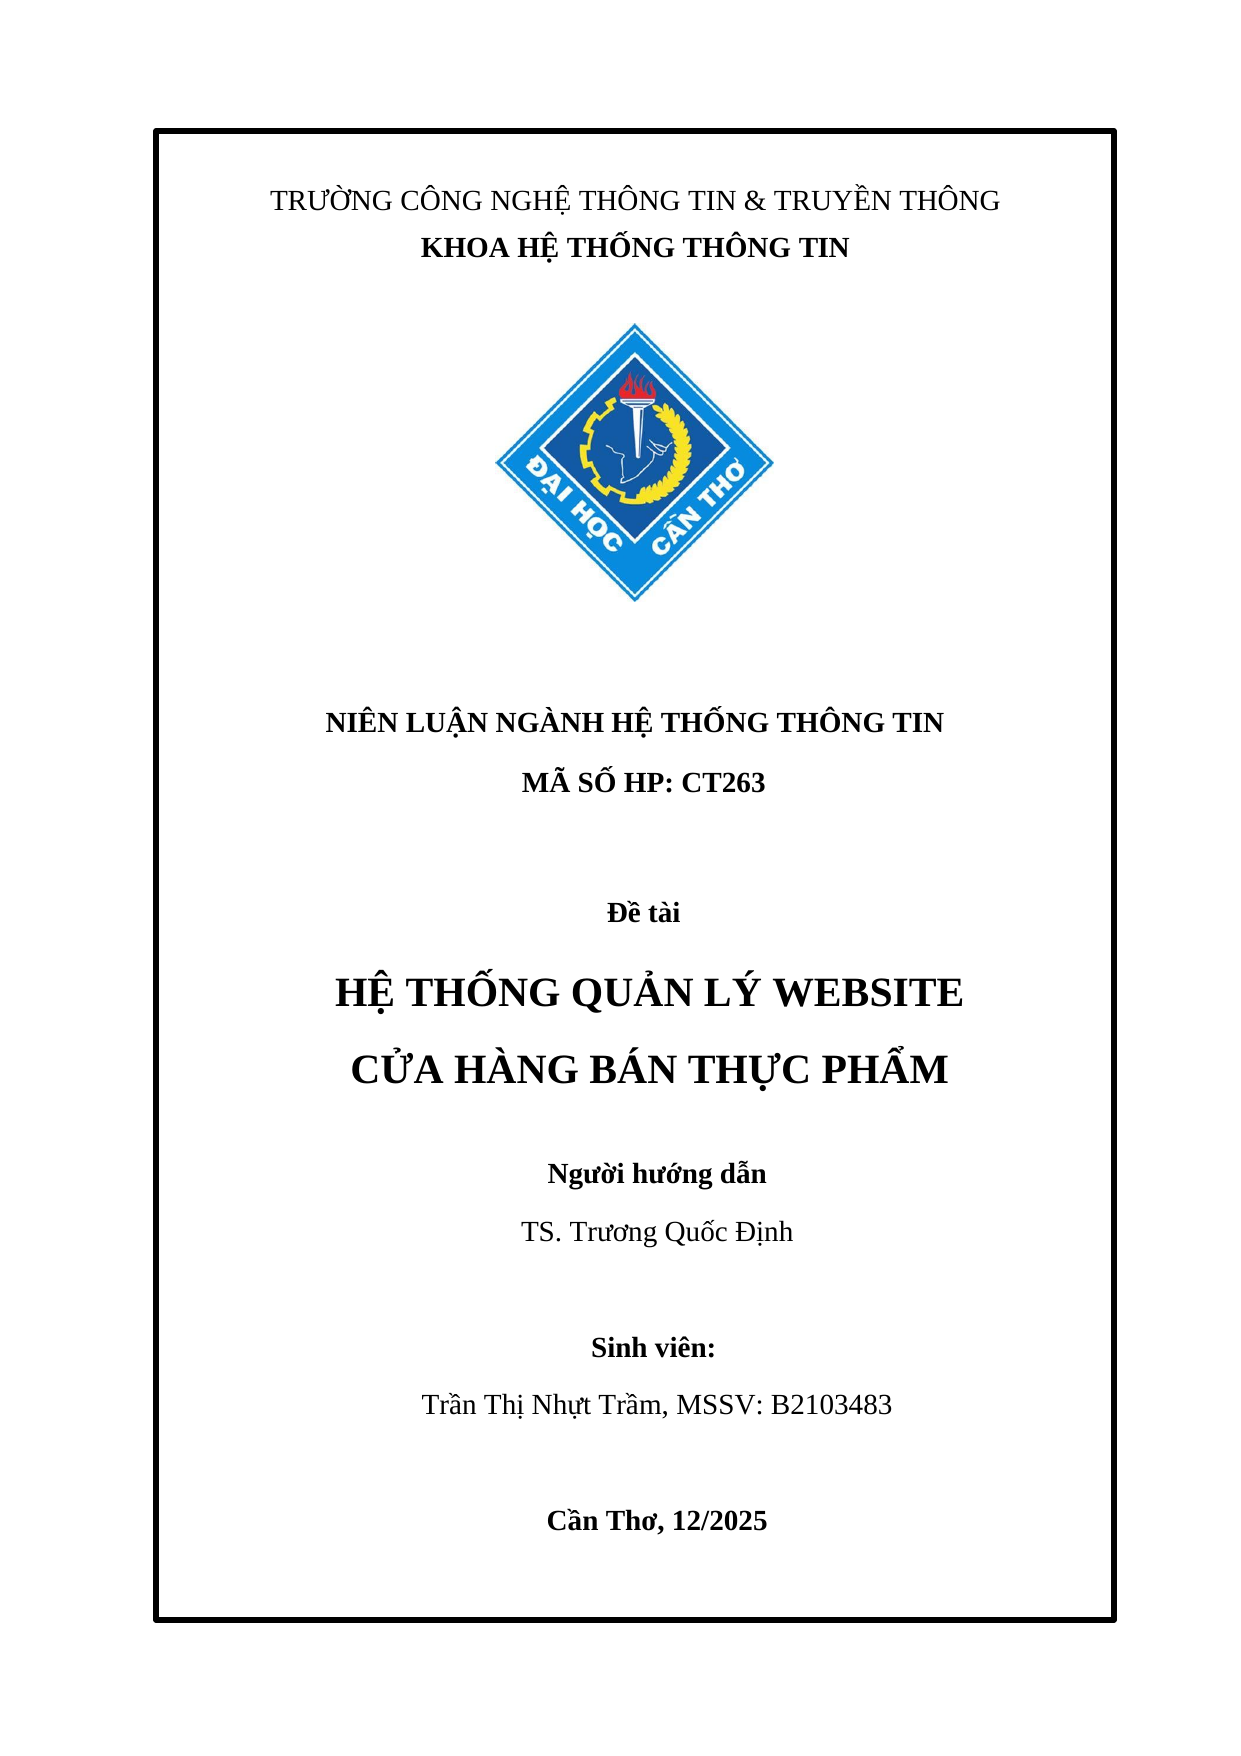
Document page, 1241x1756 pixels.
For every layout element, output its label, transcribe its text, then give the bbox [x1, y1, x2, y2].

text MÃ SỐ HP: CT263 [352, 765, 932, 798]
title HỆ THỐNG QUẢN LÝ WEBSITE [148, 967, 1078, 1015]
text Cần Thơ, 12/2025 [295, 1503, 1018, 1536]
text KHOA HỆ THỐNG THÔNG TIN [148, 230, 1122, 264]
text Trần Thị Nhựt Trầm, MSSV: B2103483 [295, 1387, 1018, 1421]
picture [495, 323, 774, 602]
title CỬA HÀNG BÁN THỰC PHẨM [148, 1044, 1078, 1092]
text TS. Trương Quốc Định [295, 1214, 1018, 1248]
text Đề tài [352, 895, 932, 928]
text NIÊN LUẬN NGÀNH HỆ THỐNG THÔNG TIN [148, 706, 1122, 739]
text TRƯỜNG CÔNG NGHỆ THÔNG TIN & TRUYỀN THÔNG [148, 183, 1122, 216]
text Sinh viên: [414, 1330, 824, 1363]
text Người hướng dẫn [295, 1157, 1018, 1190]
